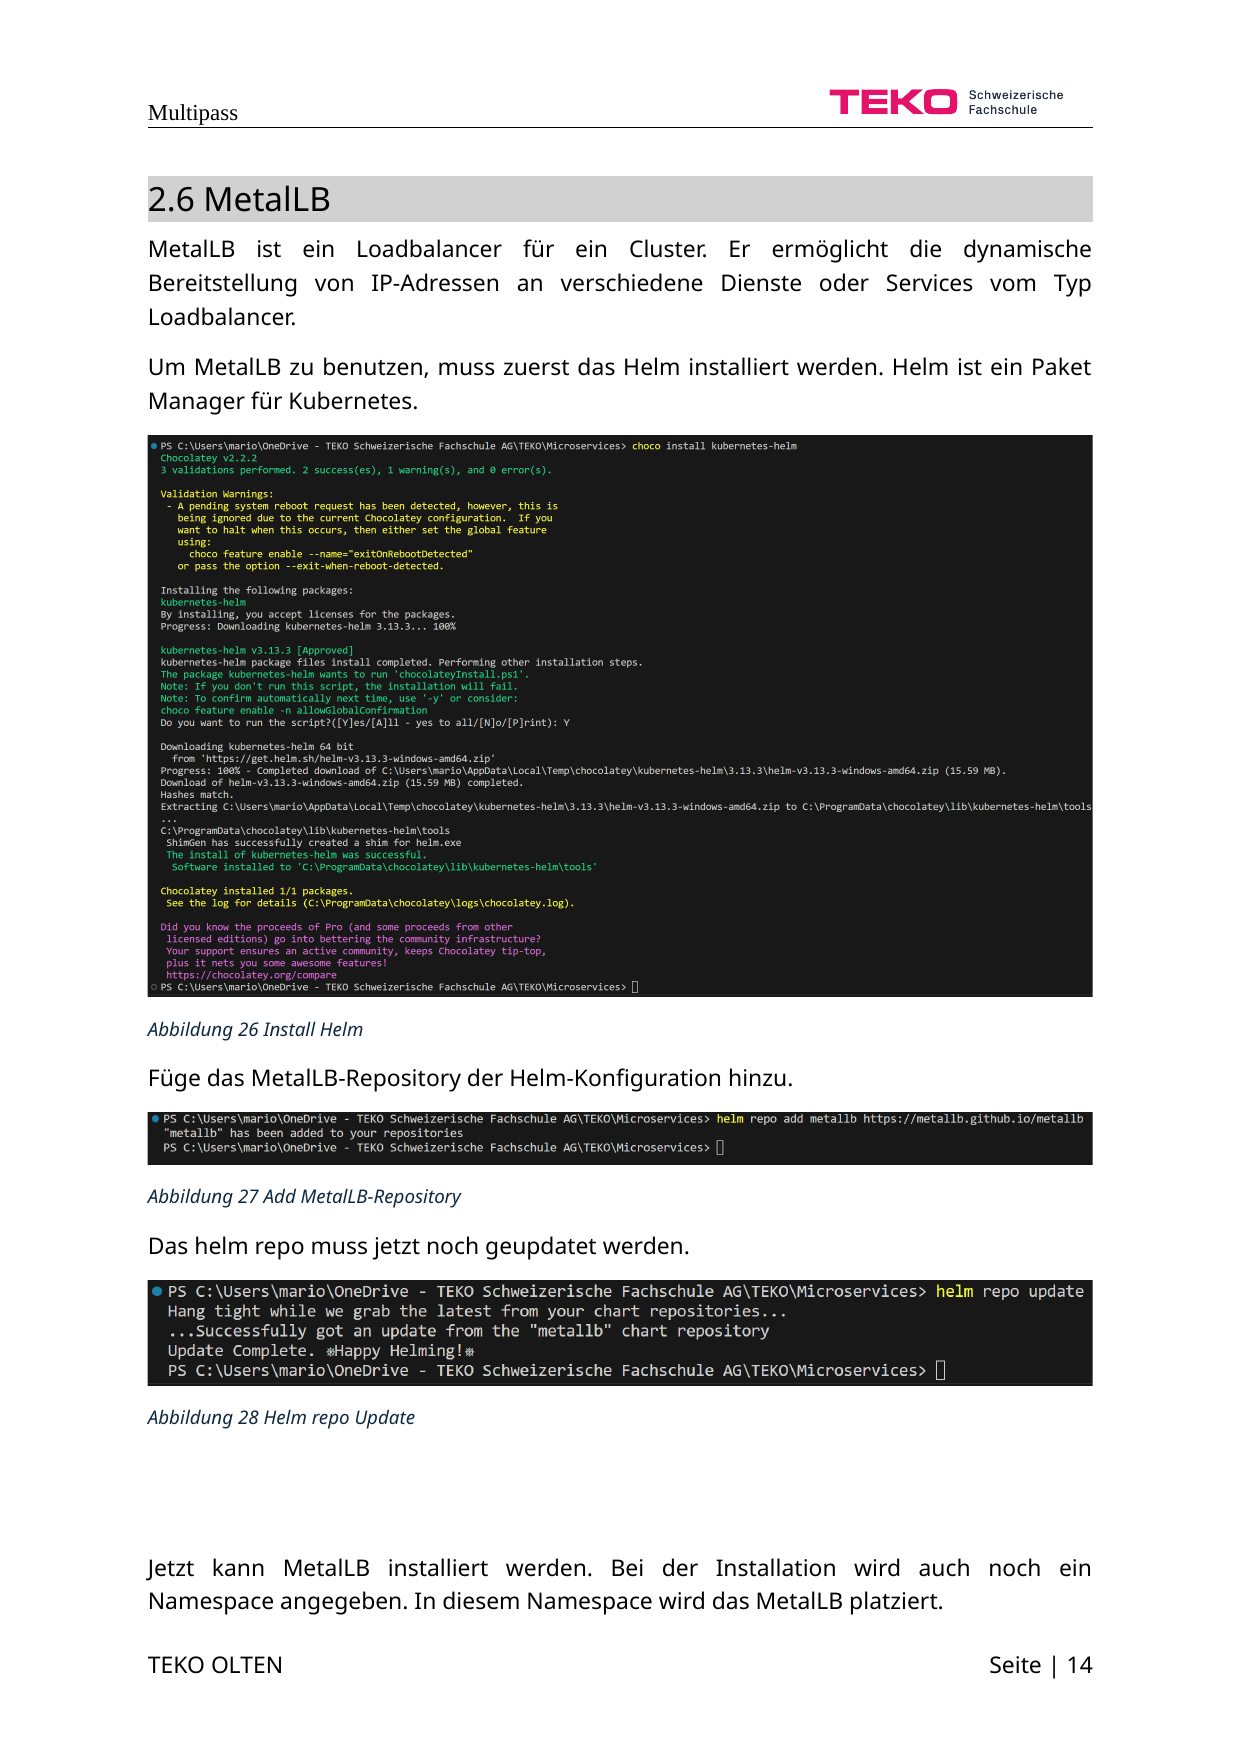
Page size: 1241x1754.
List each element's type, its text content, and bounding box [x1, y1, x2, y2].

text Abbildung 26 Install Helm [148, 1016, 1093, 1041]
text Das helm repo muss jetzt noch geupdatet werden. [148, 1230, 1093, 1261]
text Jetzt kann MetalLB installiert werden. Bei der Installation wird auch noch ein Namespace angegeben. In diesem Namespace wird das MetalLB platziert. [148, 1552, 1093, 1617]
picture [147, 1280, 1093, 1386]
picture [805, 61, 1097, 139]
picture [147, 1112, 1093, 1165]
text Füge das MetalLB-Repository der Helm-Konfiguration hinzu. [148, 1062, 1093, 1093]
subtitle 2.6 MetalLB [148, 176, 1093, 222]
text Abbildung 27 Add MetalLB-Repository [148, 1183, 1093, 1209]
text Abbildung 28 Helm repo Update [148, 1404, 1093, 1430]
text MetalLB ist ein Loadbalancer für ein Cluster. Er ermöglicht die dynamische Bereitstellung von IP-Adressen an verschiedene Dienste oder Services vom Typ Loadbalancer. [148, 233, 1093, 332]
picture [147, 435, 1093, 997]
text Um MetalLB zu benutzen, muss zuerst das Helm installiert werden. Helm ist ein Paket Manager für Kubernetes. [148, 351, 1093, 416]
